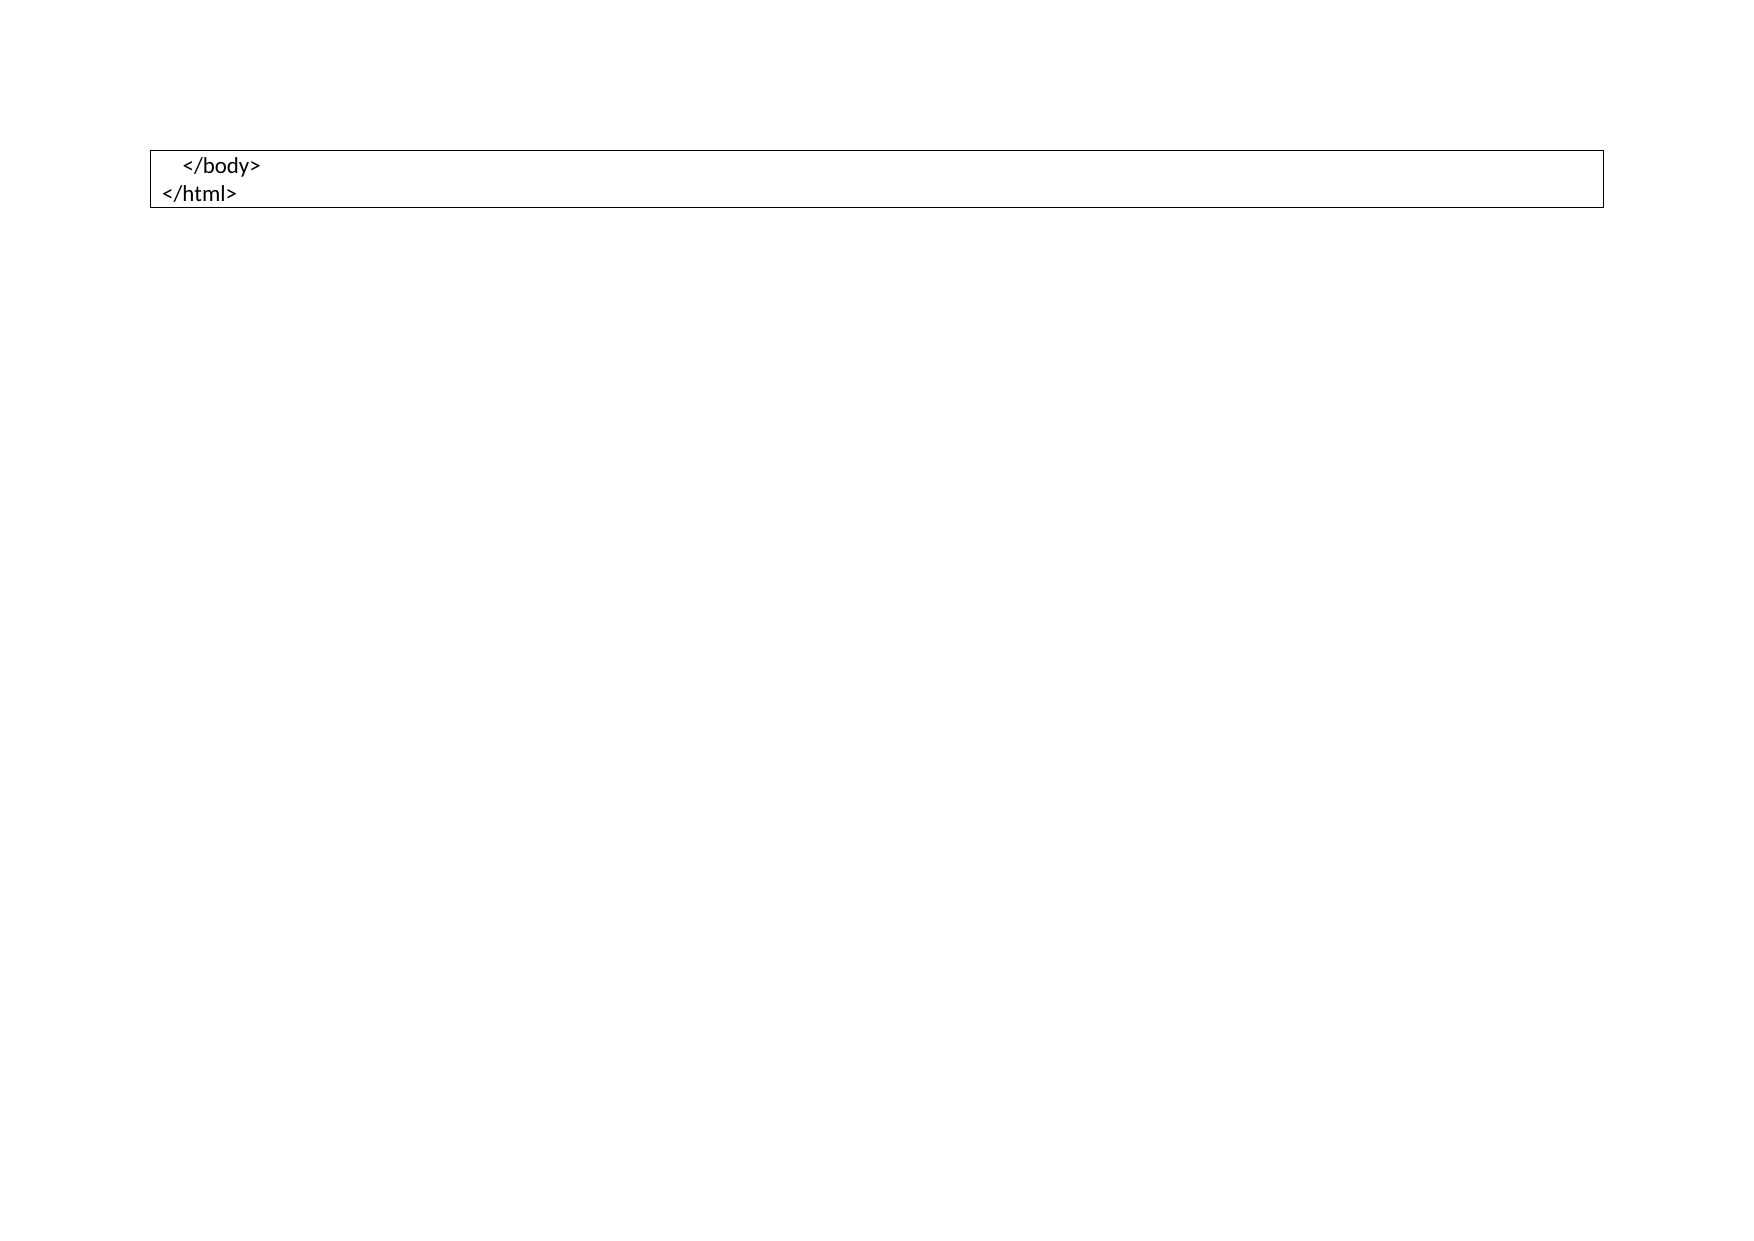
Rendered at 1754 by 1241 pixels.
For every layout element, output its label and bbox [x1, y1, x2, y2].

table_header [151, 151, 1603, 207]
